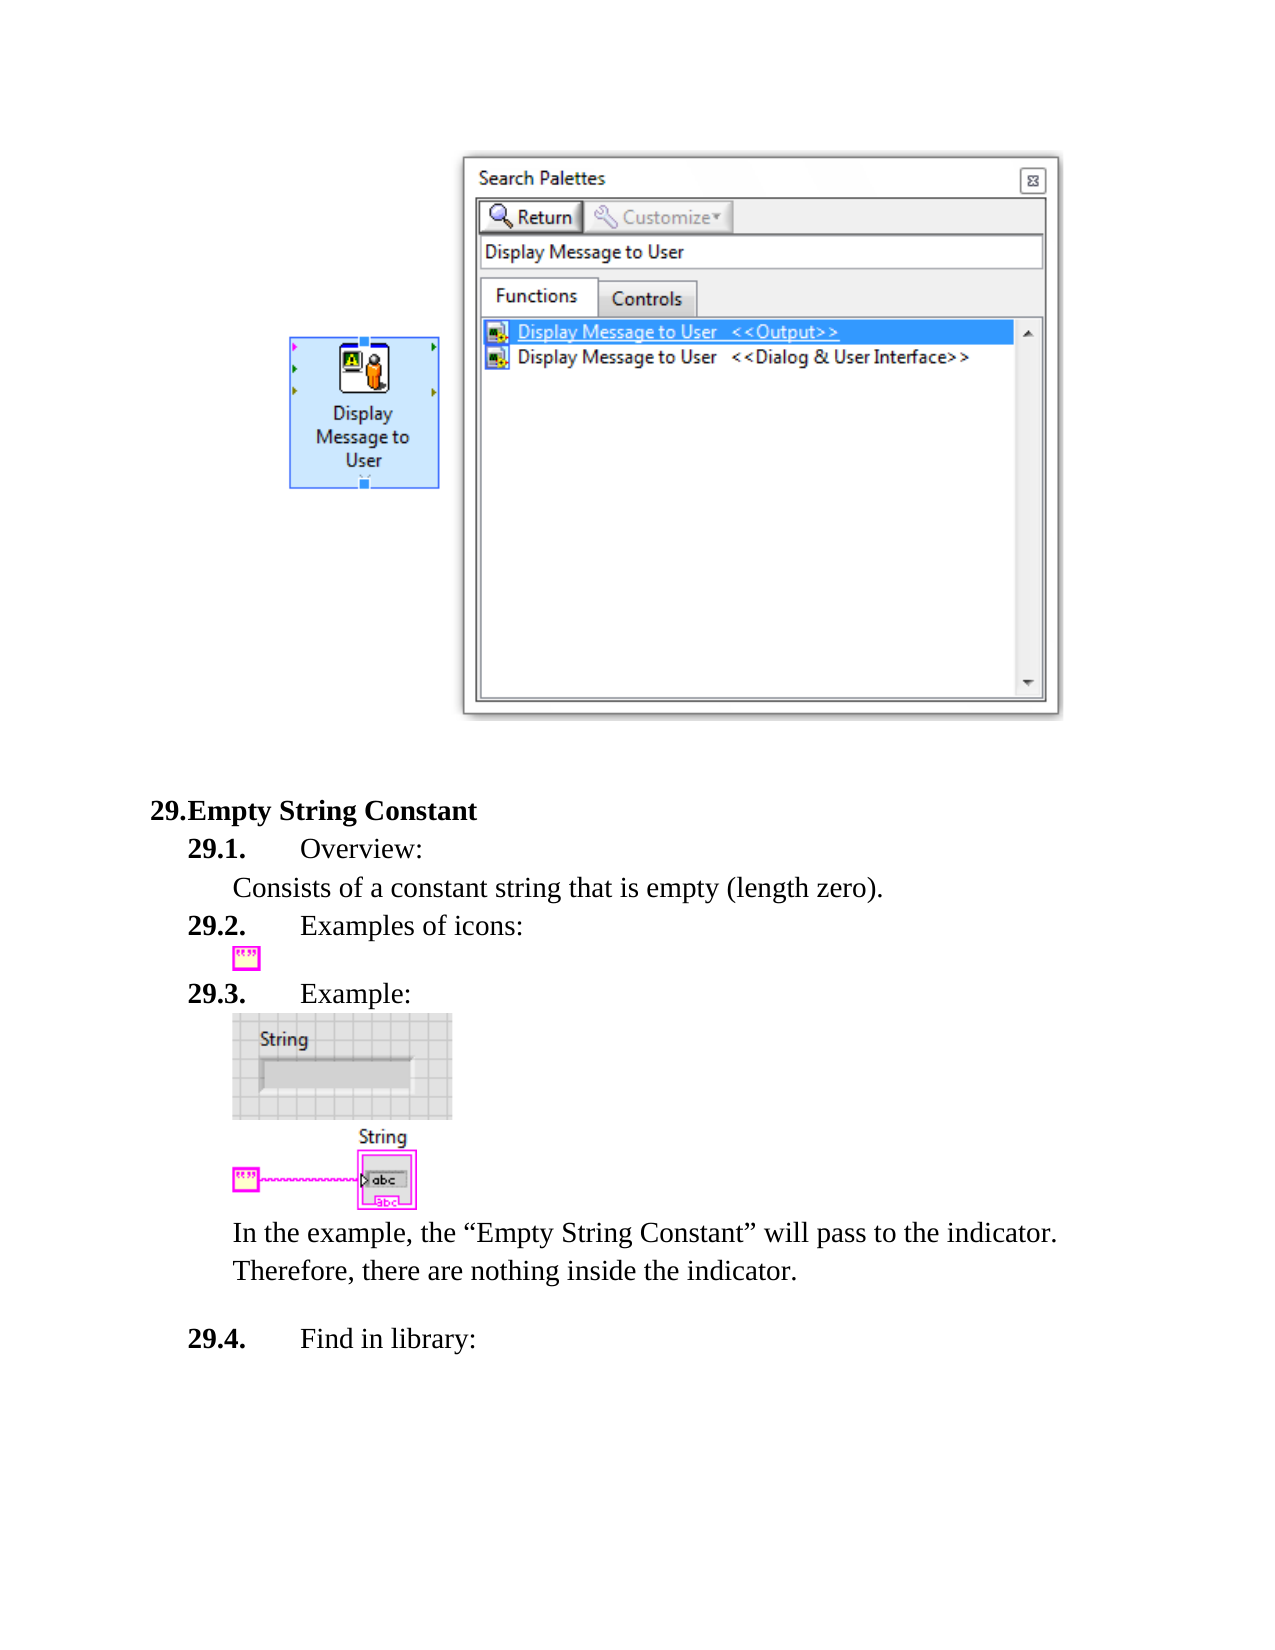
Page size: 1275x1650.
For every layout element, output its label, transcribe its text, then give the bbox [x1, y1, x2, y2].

picture [277, 150, 1064, 721]
list Examples of icons: [187, 908, 1125, 972]
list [225, 150, 1125, 751]
list Example: In the example, the “Empty String Constant” will pass to the indicator. Therefore, there are nothing inside the indicator. [187, 976, 1125, 1317]
list Overview: Consists of a constant string that is empty (length zero). [187, 831, 1125, 903]
picture [232, 1123, 417, 1210]
list Empty String Constant [150, 793, 1125, 826]
list Find in library: [187, 1321, 1125, 1354]
picture [232, 946, 261, 971]
picture [232, 1013, 453, 1120]
